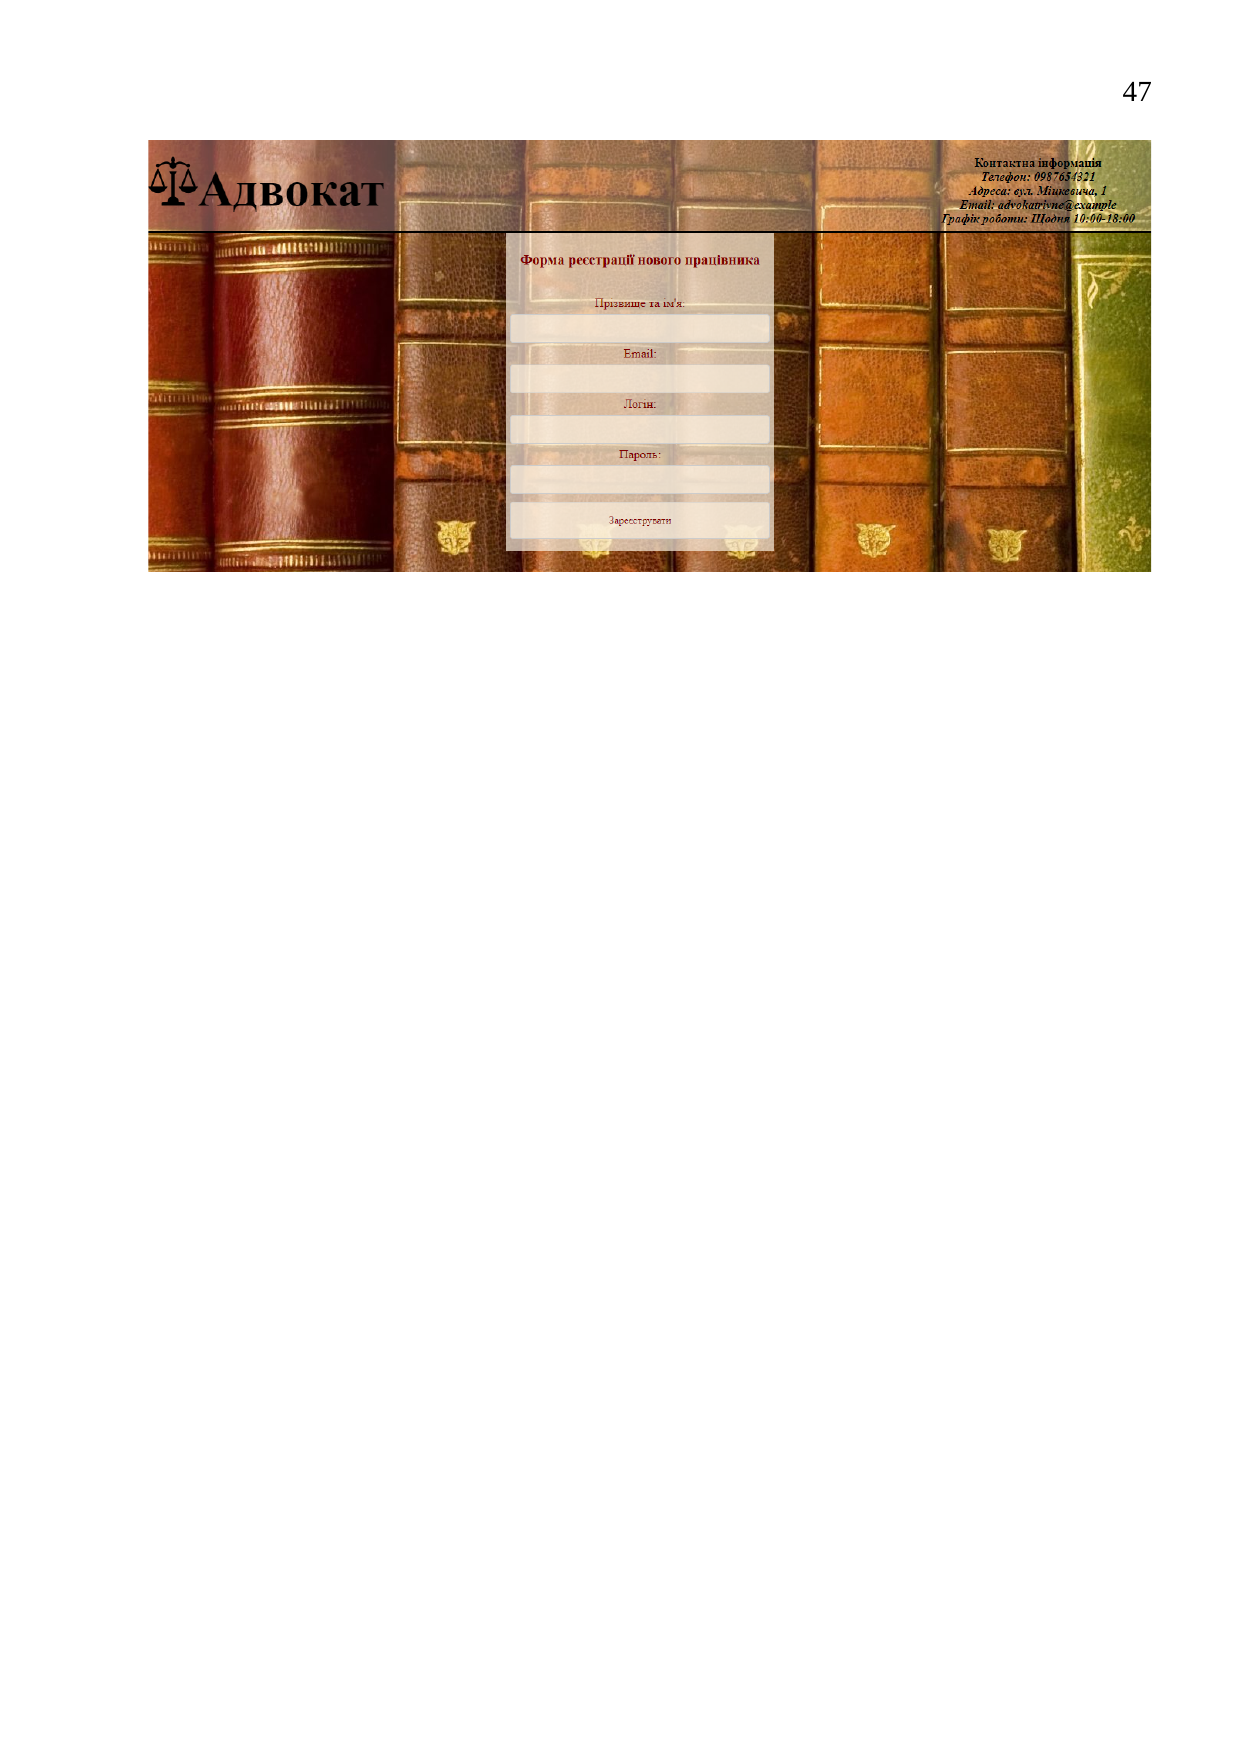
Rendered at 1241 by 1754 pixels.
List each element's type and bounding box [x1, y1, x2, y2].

picture [148, 140, 1152, 572]
